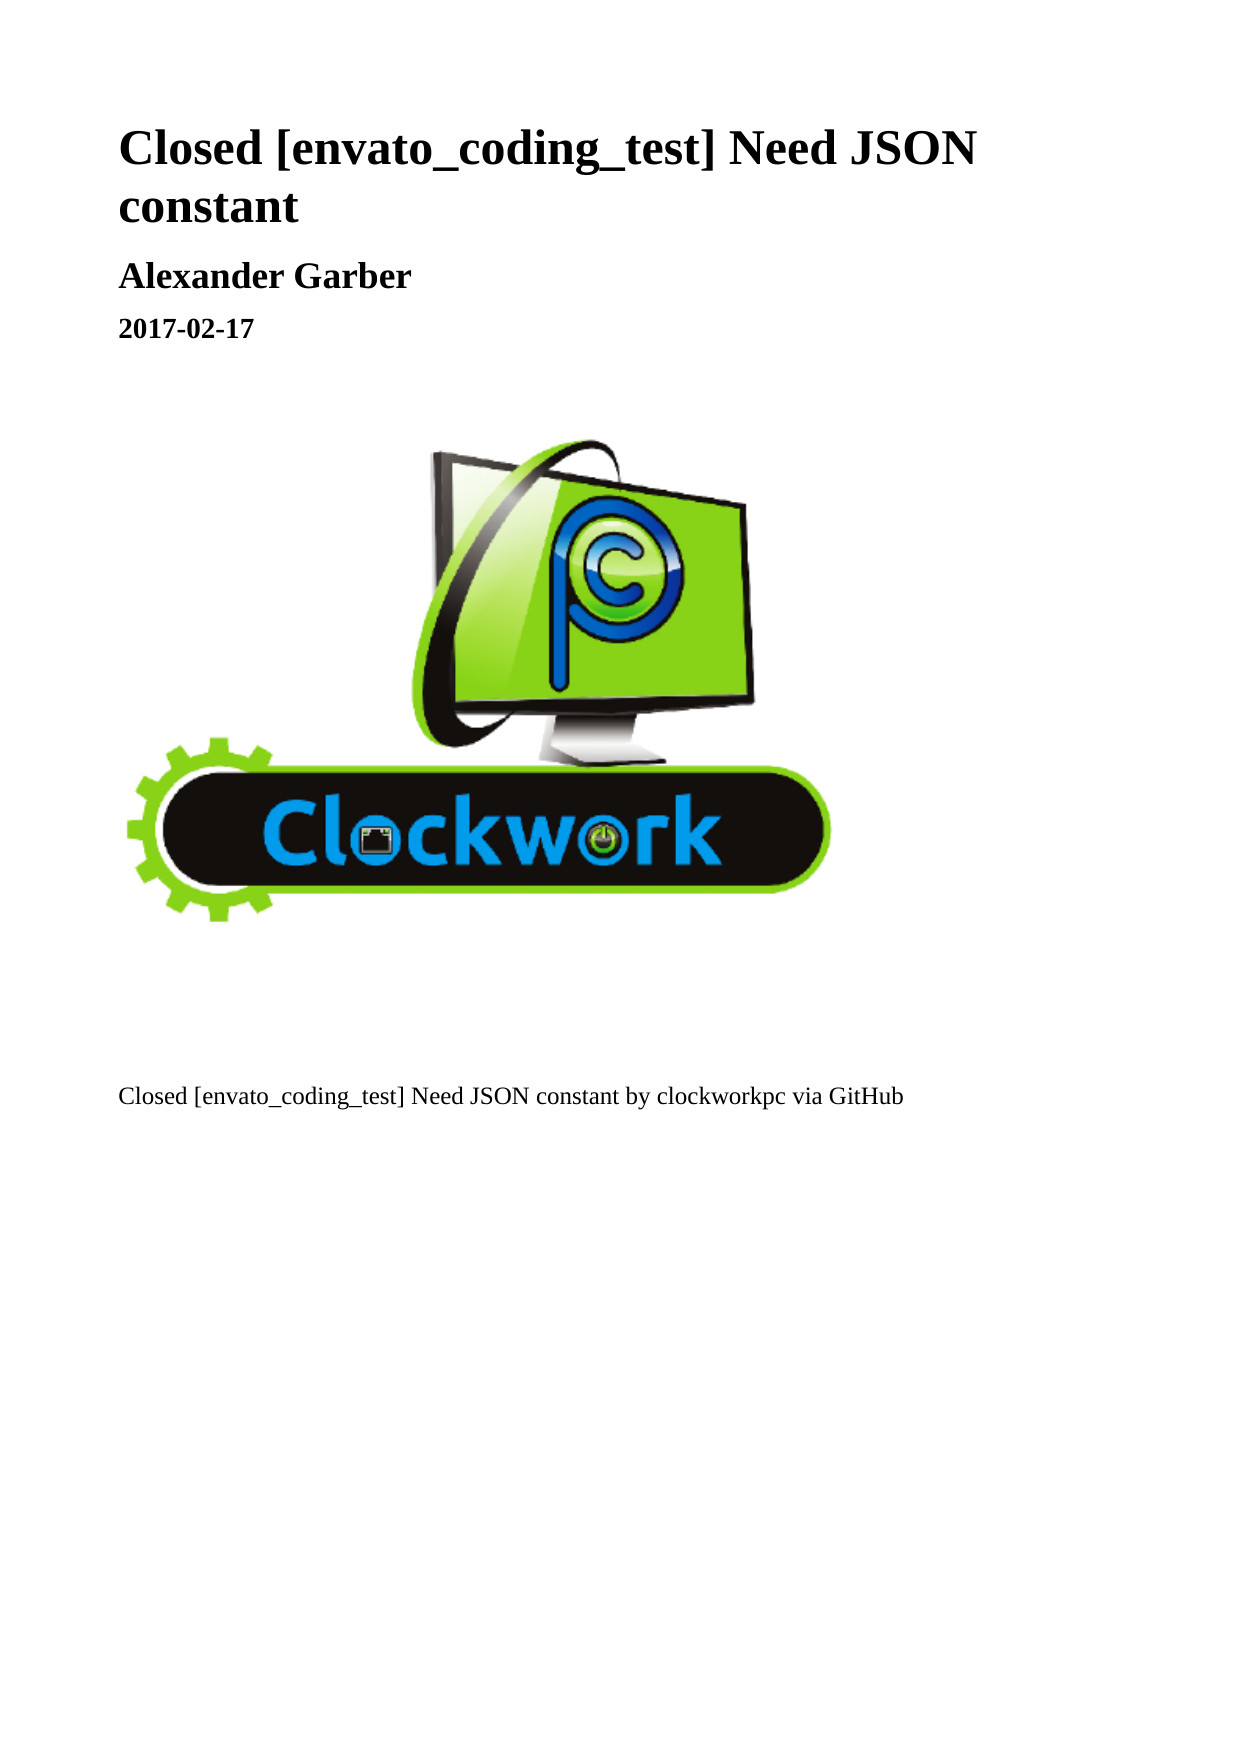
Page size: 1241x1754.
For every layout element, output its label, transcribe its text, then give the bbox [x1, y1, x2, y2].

text Closed [envato_coding_test] Need JSON constant by clockworkpc via GitHub [118, 1081, 1122, 1109]
subtitle 2017-02-17 [118, 312, 1122, 345]
subtitle Closed [envato_coding_test] Need JSON constant [118, 118, 1122, 233]
subtitle Alexander Garber [118, 254, 1122, 297]
picture [118, 357, 837, 1077]
